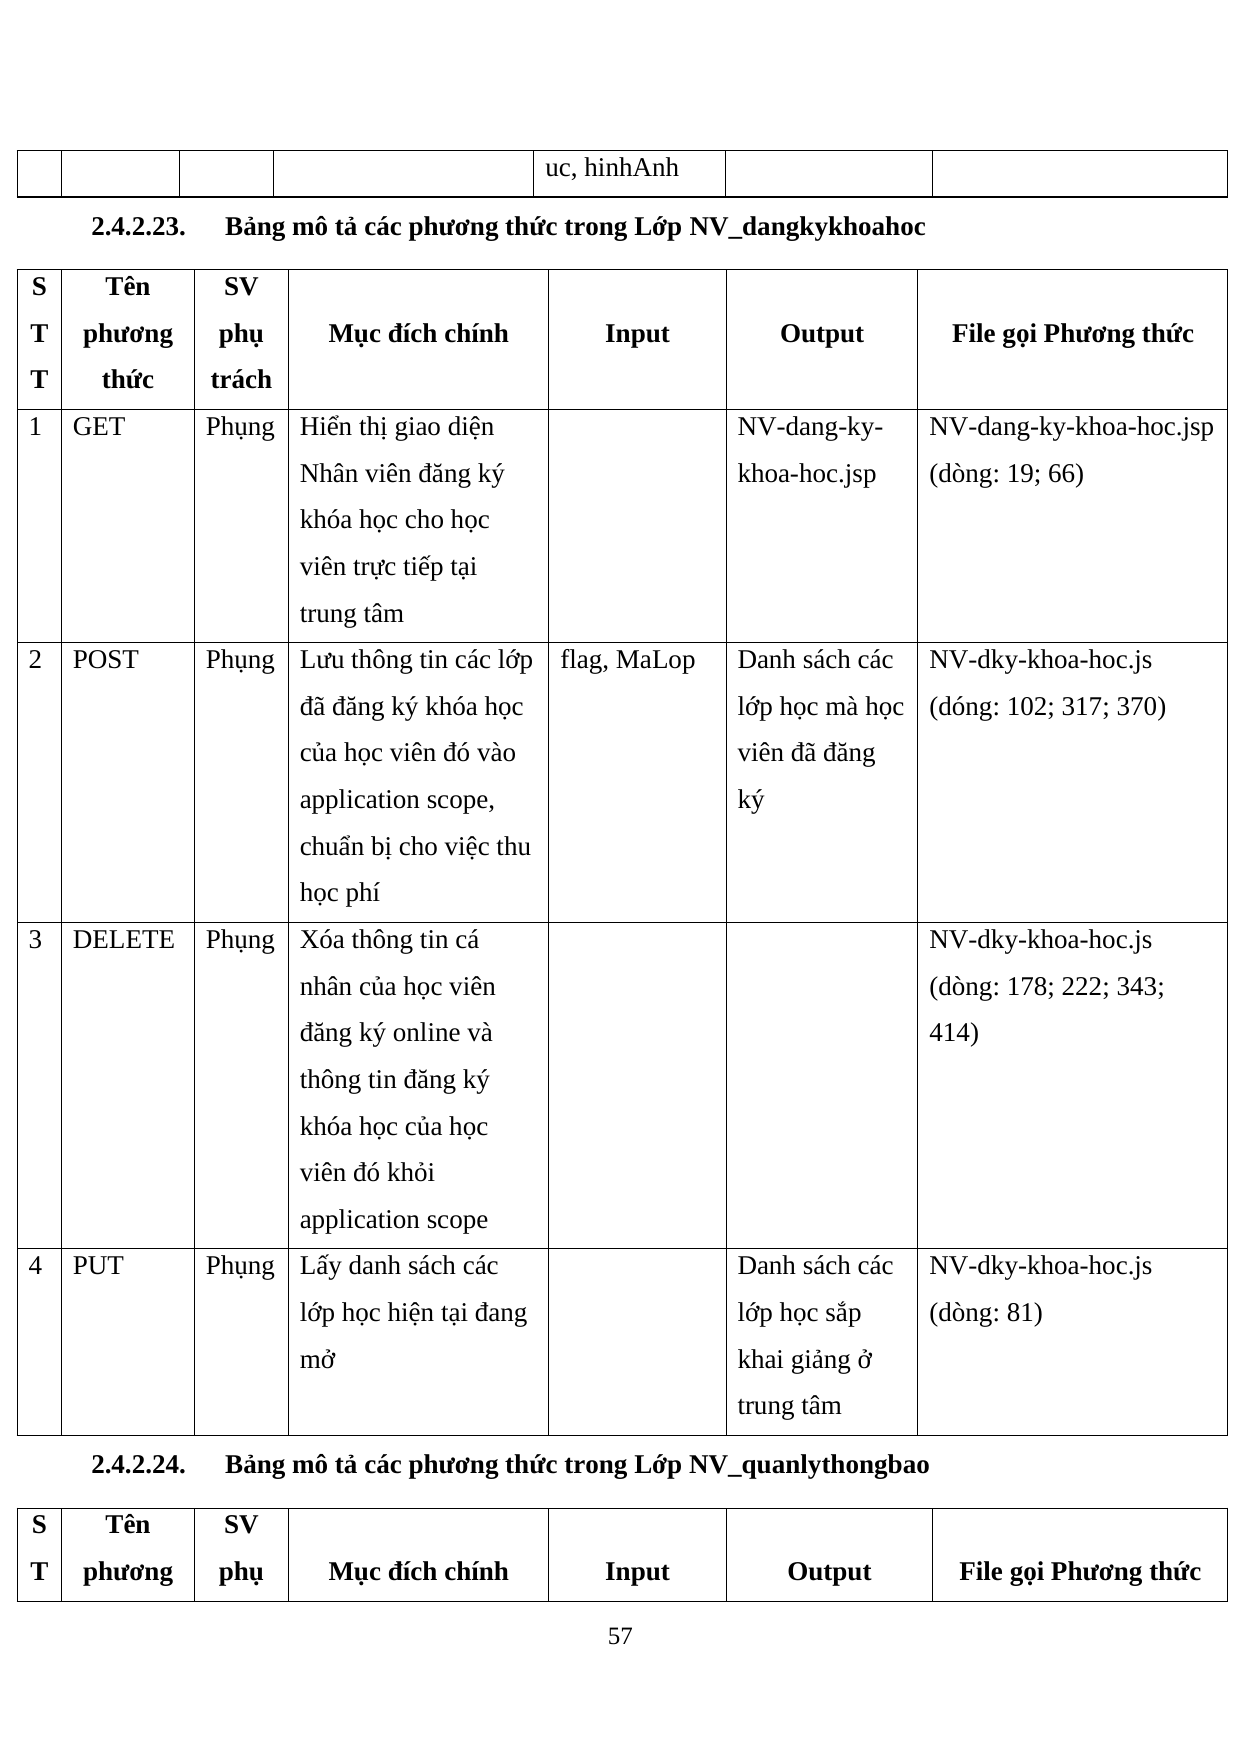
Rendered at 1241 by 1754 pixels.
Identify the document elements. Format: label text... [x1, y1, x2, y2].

table_cell NV-dky-khoa-hoc.js (dóng: 102; 317; 370) [918, 643, 1227, 922]
table_cell [549, 410, 726, 642]
table_cell NV-dky-khoa-hoc.js (dòng: 178; 222; 343; 414) [918, 923, 1227, 1248]
table_header Tên phương thức [62, 1509, 194, 1601]
table_cell [727, 923, 917, 1248]
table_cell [726, 151, 932, 196]
subtitle Bảng mô tả các phương thức trong Lớp NV_dangkykhoahoc [91, 210, 1090, 241]
table_header File gọi Phương thức [918, 270, 1227, 409]
table_cell Phụng [195, 643, 288, 922]
table_header Output [727, 1509, 932, 1601]
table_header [933, 1509, 1227, 1601]
table_cell Danh sách các lớp học sắp khai giảng ở trung tâm [727, 1249, 917, 1435]
table_cell Phụng [195, 1249, 288, 1435]
table_cell POST [62, 643, 194, 922]
table_cell Xóa thông tin cá nhân của học viên đăng ký online và thông tin đăng ký khóa học của học viên đó khỏi application scope [289, 923, 548, 1248]
table_cell flag, MaLop [549, 643, 726, 922]
table_cell 3 [18, 923, 61, 1248]
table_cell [274, 151, 533, 196]
table_header STT [18, 1509, 61, 1601]
table_cell 4 [18, 1249, 61, 1435]
subtitle Bảng mô tả các phương thức trong Lớp NV_quanlythongbao [91, 1448, 1090, 1479]
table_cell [534, 151, 725, 196]
table_cell [549, 1249, 726, 1435]
table_cell NV-dang-ky-khoa-hoc.jsp (dòng: 19; 66) [918, 410, 1227, 642]
table_cell Phụng [195, 923, 288, 1248]
table_header SV phụ trách [195, 270, 288, 409]
table_cell Lấy danh sách các lớp học hiện tại đang mở [289, 1249, 548, 1435]
table_cell NV-dky-khoa-hoc.js (dòng: 81) [918, 1249, 1227, 1435]
table_cell Danh sách các lớp học mà học viên đã đăng ký [727, 643, 917, 922]
table_header SV phụ trách [195, 1509, 288, 1601]
table_cell PUT [62, 1249, 194, 1435]
table_cell [549, 923, 726, 1248]
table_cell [933, 151, 1227, 196]
table_header Mục đích chính [289, 270, 548, 409]
table_header Tên phương thức [62, 270, 194, 409]
table_cell NV-dang-ky-khoa-hoc.jsp [727, 410, 917, 642]
table_cell Phụng [195, 410, 288, 642]
table_header Input [549, 1509, 726, 1601]
table_cell DELETE [62, 923, 194, 1248]
table_header Input [549, 270, 726, 409]
table_cell Hiển thị giao diện Nhân viên đăng ký khóa học cho học viên trực tiếp tại trung tâm [289, 410, 548, 642]
table_cell GET [62, 410, 194, 642]
table_header Output [727, 270, 917, 409]
table_header Mục đích chính [289, 1509, 548, 1601]
table_cell 2 [18, 643, 61, 922]
table_cell 1 [18, 410, 61, 642]
table_header STT [18, 270, 61, 409]
table_cell Lưu thông tin các lớp đã đăng ký khóa học của học viên đó vào application scope, chuẩn bị cho việc thu học phí [289, 643, 548, 922]
